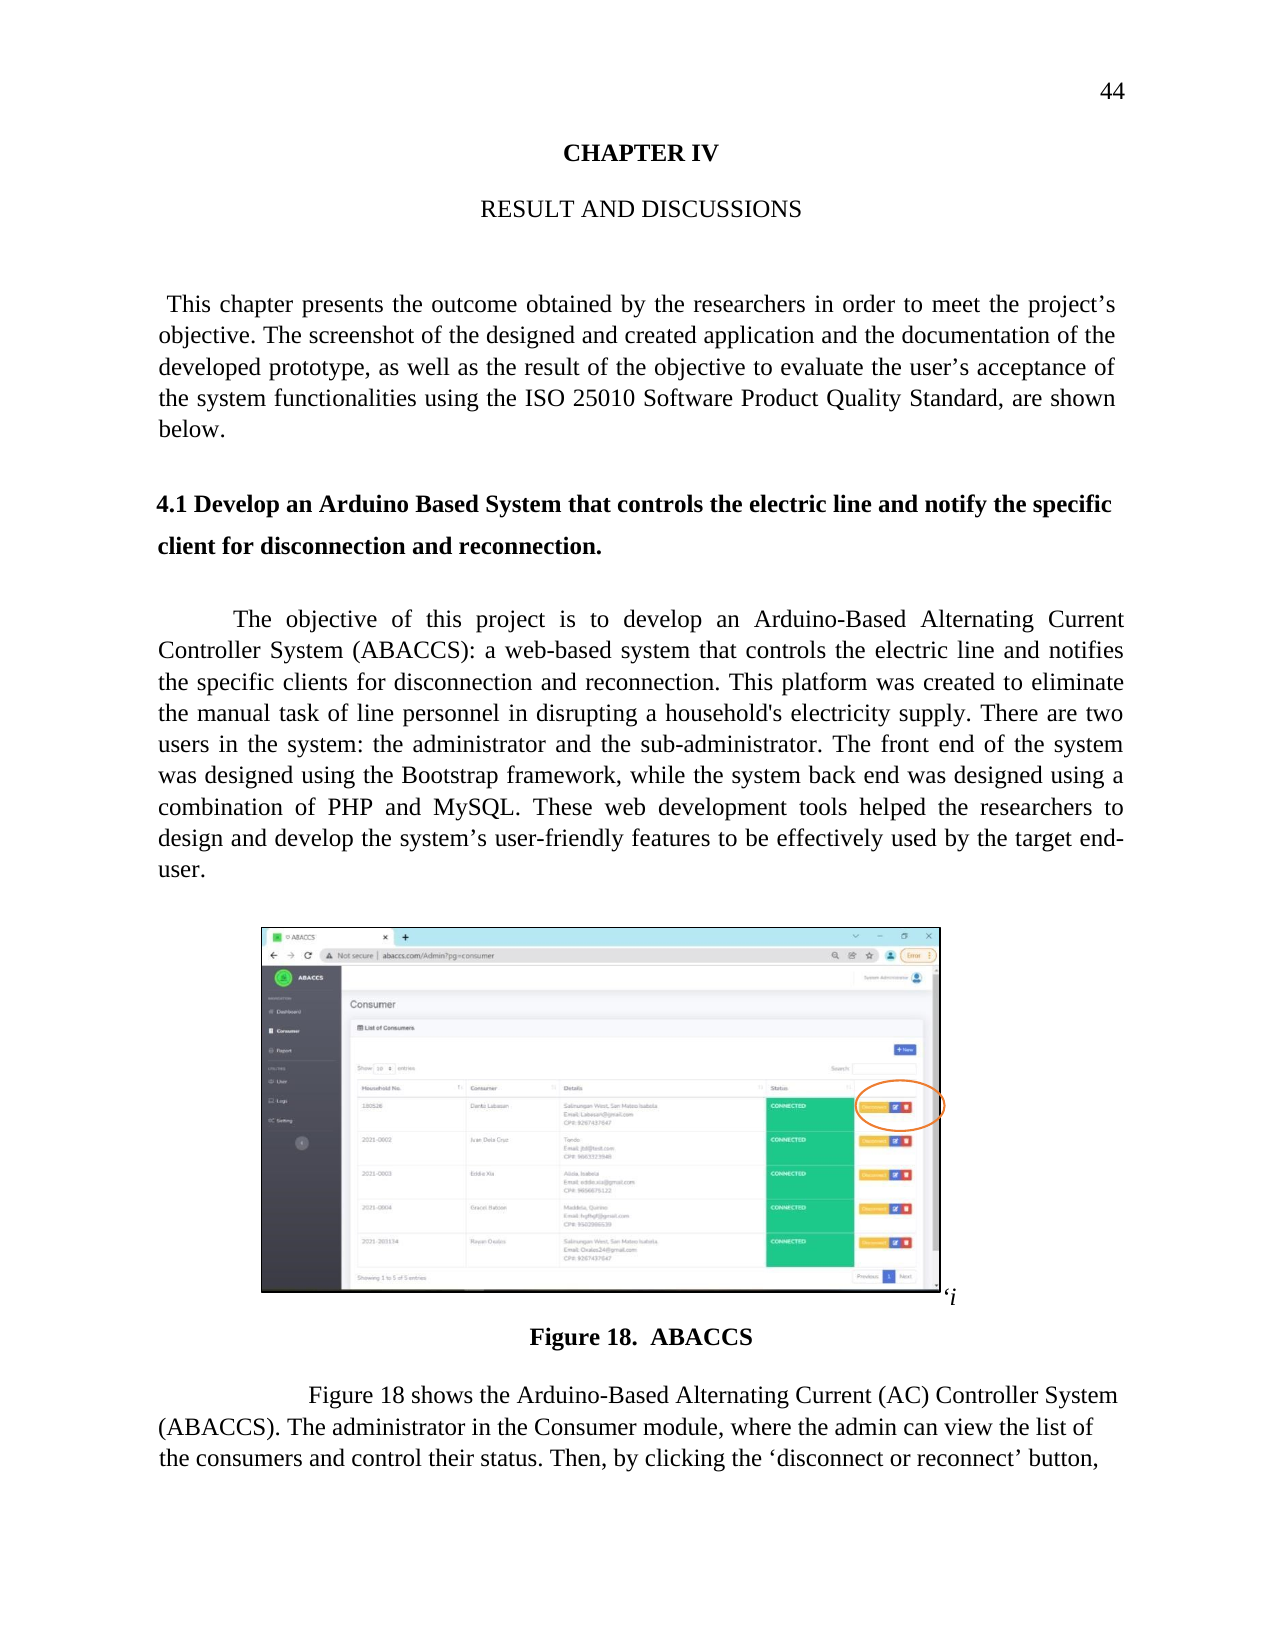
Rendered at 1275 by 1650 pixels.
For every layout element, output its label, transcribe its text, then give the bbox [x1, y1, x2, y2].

text The objective of this project is to develop an Arduino-Based Alternating Current Controller System (ABACCS): a web-based system that controls the electric line and notifies the specific clients for disconnection and reconnection. This platform was created to eliminate the manual task of line personnel in disrupting a household's electricity supply. There are two users in the system: the administrator and the sub-administrator. The front end of the system was designed using the Bootstrap framework, while the system back end was designed using a combination of PHP and MySQL. These web development tools helped the researchers to design and develop the system’s user-friendly features to be effectively used by the target end-user. [158, 604, 1125, 883]
subtitle CHAPTER IV [219, 138, 1063, 167]
picture [262, 928, 939, 1291]
picture [857, 1082, 939, 1129]
text RESULT AND DISCUSSIONS [219, 194, 1063, 223]
text Figure 18 shows the Arduino-Based Alternating Current (AC) Controller System [148, 1380, 1118, 1409]
subtitle Figure 18. ABACCS [219, 1322, 1063, 1350]
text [158, 1412, 1121, 1472]
picture [941, 1271, 965, 1308]
text 4.1 Develop an Arduino Based System that controls the electric line and notify the specific client for disconnection and reconnection. [156, 489, 1129, 559]
text This chapter presents the outcome obtained by the researchers in order to meet the project’s objective. The screenshot of the designed and created application and the documentation of the developed prototype, as well as the result of the objective to evaluate the user’s acceptance of the system functionalities using the ISO 25010 Software Product Quality Standard, are shown below. [158, 289, 1117, 443]
